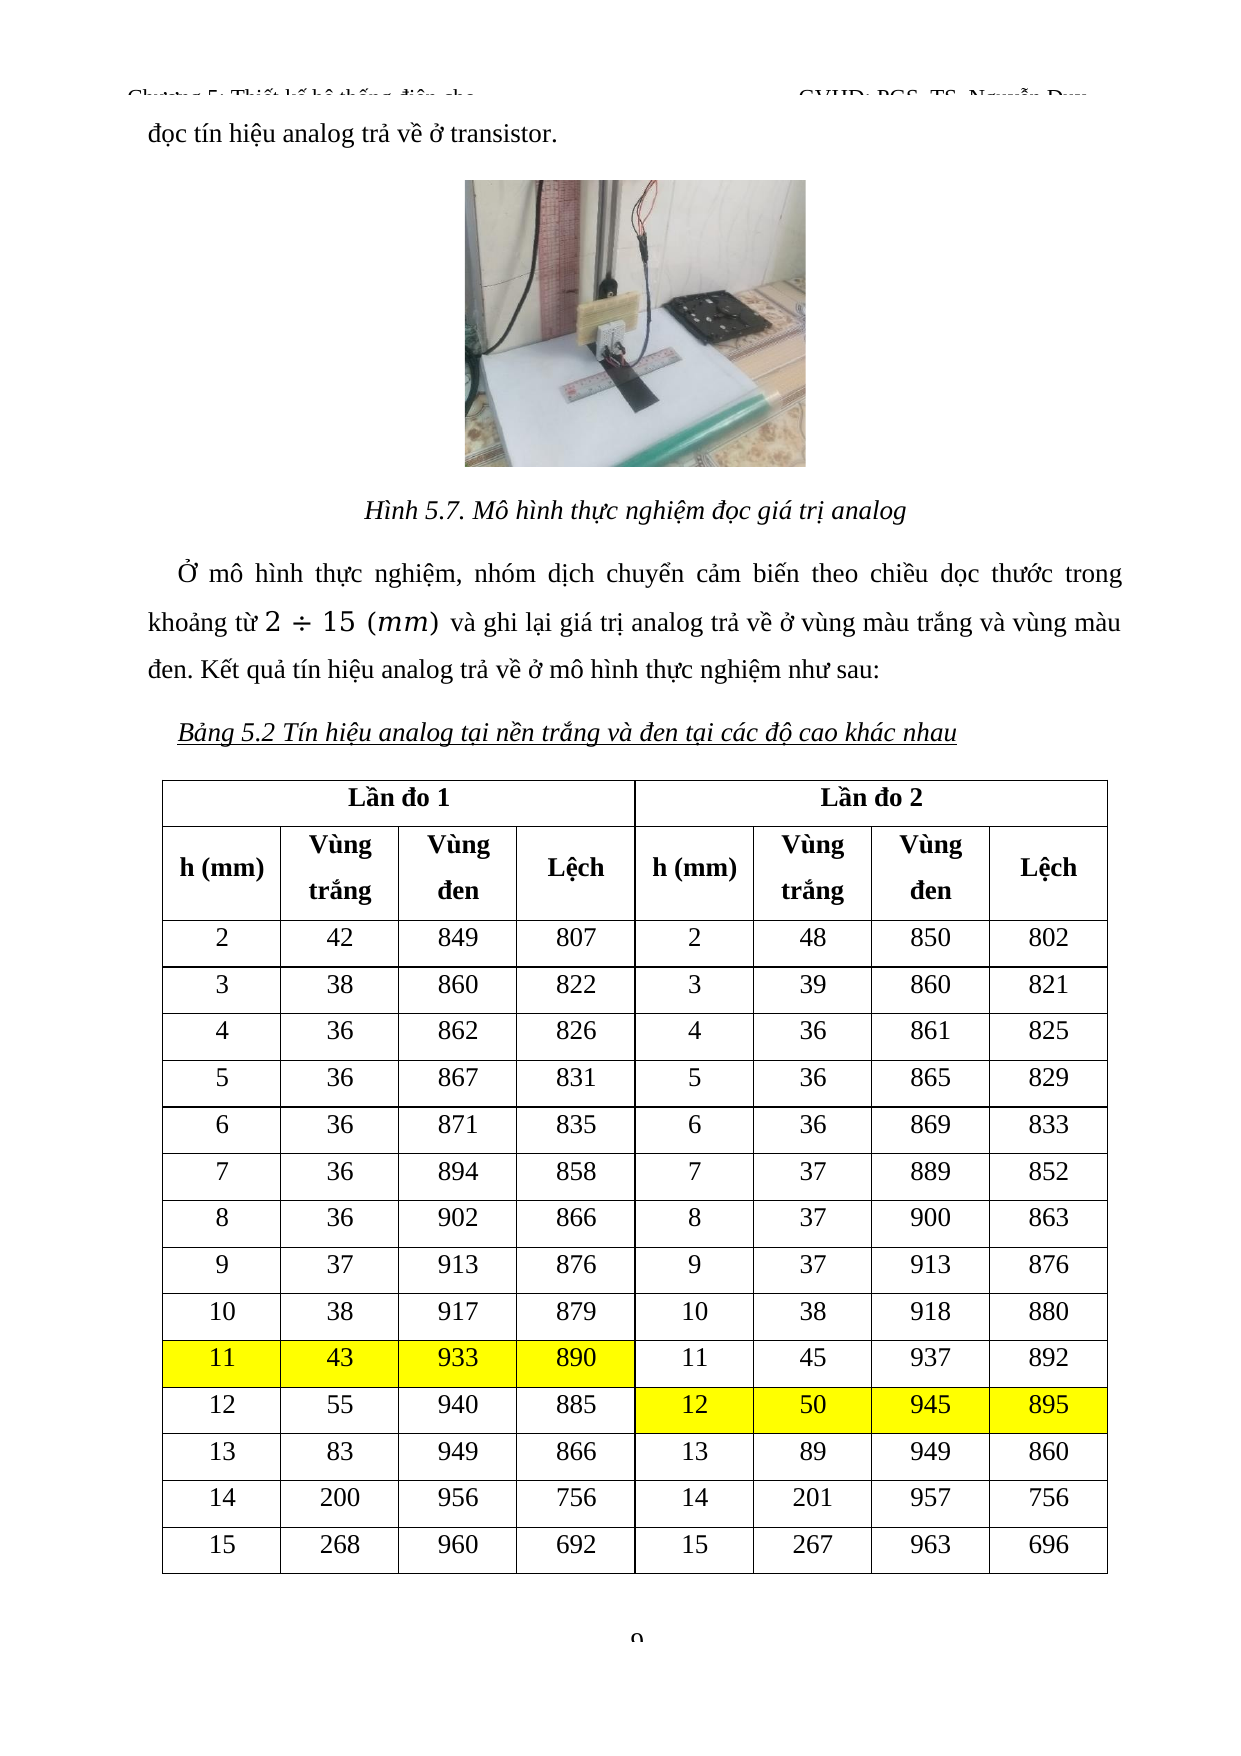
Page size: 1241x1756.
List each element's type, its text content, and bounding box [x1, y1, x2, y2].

table_cell 918 [872, 1294, 989, 1340]
table_cell 876 [990, 1248, 1107, 1293]
table_cell 902 [399, 1201, 516, 1247]
table_cell 963 [872, 1528, 989, 1573]
text Hình 5.7. Mô hình thực nghiệm đọc giá trị analog [333, 494, 937, 525]
table_cell h (mm) [163, 827, 280, 920]
table_cell 10 [163, 1294, 280, 1340]
text đọc tín hiệu analog trả về ở transistor. [148, 117, 1144, 148]
table_cell 36 [754, 1108, 871, 1153]
table_cell 879 [517, 1294, 634, 1340]
table_cell 13 [163, 1434, 280, 1480]
table_cell 36 [281, 1061, 398, 1106]
table_cell 933 [399, 1341, 516, 1387]
table_cell 14 [163, 1481, 280, 1527]
table_cell 38 [754, 1294, 871, 1340]
table_cell 913 [399, 1248, 516, 1293]
table_cell 885 [517, 1388, 634, 1433]
table_cell 825 [990, 1014, 1107, 1060]
table_cell 13 [636, 1434, 753, 1480]
table_cell 36 [281, 1108, 398, 1153]
table_cell 895 [990, 1388, 1107, 1433]
table_cell 55 [281, 1388, 398, 1433]
picture [464, 180, 806, 467]
table_cell 871 [399, 1108, 516, 1153]
table_cell 201 [754, 1481, 871, 1527]
table_cell 862 [399, 1014, 516, 1060]
table_cell 37 [754, 1154, 871, 1200]
table_cell 7 [636, 1154, 753, 1200]
table_cell 36 [281, 1154, 398, 1200]
table_cell Lệch [990, 827, 1107, 920]
table_cell 14 [636, 1481, 753, 1527]
table_cell 858 [517, 1154, 634, 1200]
table_cell 826 [517, 1014, 634, 1060]
table_cell 913 [872, 1248, 989, 1293]
table_cell 866 [517, 1201, 634, 1247]
table_cell 821 [990, 968, 1107, 1013]
table_cell 45 [754, 1341, 871, 1387]
table_cell 850 [872, 921, 989, 966]
table_cell 756 [990, 1481, 1107, 1527]
table_cell 7 [163, 1154, 280, 1200]
table_cell 267 [754, 1528, 871, 1573]
table_cell 894 [399, 1154, 516, 1200]
table_cell 10 [636, 1294, 753, 1340]
table_cell 36 [754, 1014, 871, 1060]
table_cell 867 [399, 1061, 516, 1106]
table_cell 50 [754, 1388, 871, 1433]
table_cell 36 [281, 1014, 398, 1060]
table_cell 890 [517, 1341, 634, 1387]
table_cell 833 [990, 1108, 1107, 1153]
table_cell 831 [517, 1061, 634, 1106]
table_cell 696 [990, 1528, 1107, 1573]
table_cell 9 [636, 1248, 753, 1293]
table_cell 860 [990, 1434, 1107, 1480]
table_cell 802 [990, 921, 1107, 966]
table_cell 756 [517, 1481, 634, 1527]
table_cell 917 [399, 1294, 516, 1340]
table_cell 89 [754, 1434, 871, 1480]
table_cell 11 [636, 1341, 753, 1387]
table_cell 892 [990, 1341, 1107, 1387]
table_cell 268 [281, 1528, 398, 1573]
table_cell 12 [636, 1388, 753, 1433]
table_cell 11 [163, 1341, 280, 1387]
table_cell 849 [399, 921, 516, 966]
table_cell 6 [636, 1108, 753, 1153]
table_cell Vùng trắng [281, 827, 398, 920]
table_cell 5 [636, 1061, 753, 1106]
table_cell Vùng đen [399, 827, 516, 920]
table_cell 960 [399, 1528, 516, 1573]
table_cell 15 [163, 1528, 280, 1573]
table_header Lần đo 1 [163, 781, 634, 826]
table_cell 900 [872, 1201, 989, 1247]
table_cell 940 [399, 1388, 516, 1433]
table_cell 5 [163, 1061, 280, 1106]
table_cell 860 [872, 968, 989, 1013]
table_cell 36 [281, 1201, 398, 1247]
table_cell 39 [754, 968, 871, 1013]
table_cell 863 [990, 1201, 1107, 1247]
table_cell 8 [636, 1201, 753, 1247]
table_cell h (mm) [636, 827, 753, 920]
table_cell 957 [872, 1481, 989, 1527]
table_cell 4 [163, 1014, 280, 1060]
table_cell 889 [872, 1154, 989, 1200]
table_cell Vùng đen [872, 827, 989, 920]
table_cell 852 [990, 1154, 1107, 1200]
table_cell 38 [281, 1294, 398, 1340]
table_cell 880 [990, 1294, 1107, 1340]
table_cell Lệch [517, 827, 634, 920]
table_cell 2 [163, 921, 280, 966]
table_cell 869 [872, 1108, 989, 1153]
table_cell 12 [163, 1388, 280, 1433]
table_cell 43 [281, 1341, 398, 1387]
table_cell 807 [517, 921, 634, 966]
table_cell 38 [281, 968, 398, 1013]
text Ở mô hình thực nghiệm, nhóm dịch chuyển cảm biến theo chiều dọc thước trong khoảng từ 2 ÷ 15 (𝑚𝑚) và ghi lại giá trị analog trả về ở vùng màu trắng và vùng màu đen. Kết quả tín hiệu analog trả về ở mô hình thực nghiệm như sau: [148, 557, 1123, 684]
table_cell 937 [872, 1341, 989, 1387]
table_cell 822 [517, 968, 634, 1013]
table_cell 36 [754, 1061, 871, 1106]
table_cell 48 [754, 921, 871, 966]
table_cell 866 [517, 1434, 634, 1480]
table_cell 860 [399, 968, 516, 1013]
table_cell 83 [281, 1434, 398, 1480]
table_cell 692 [517, 1528, 634, 1573]
table_cell 876 [517, 1248, 634, 1293]
table_cell 42 [281, 921, 398, 966]
table_cell 8 [163, 1201, 280, 1247]
table_cell 3 [163, 968, 280, 1013]
table_cell 835 [517, 1108, 634, 1153]
table_cell 37 [754, 1248, 871, 1293]
table_cell 945 [872, 1388, 989, 1433]
table_cell 15 [636, 1528, 753, 1573]
table_cell 9 [163, 1248, 280, 1293]
table_cell 956 [399, 1481, 516, 1527]
table_cell 37 [754, 1201, 871, 1247]
table_header Lần đo 2 [636, 781, 1107, 826]
table_cell 829 [990, 1061, 1107, 1106]
table_cell 949 [399, 1434, 516, 1480]
table_cell 3 [636, 968, 753, 1013]
table_cell Vùng trắng [754, 827, 871, 920]
table_cell 861 [872, 1014, 989, 1060]
table_cell 6 [163, 1108, 280, 1153]
table_cell 37 [281, 1248, 398, 1293]
table_cell 949 [872, 1434, 989, 1480]
table_cell 200 [281, 1481, 398, 1527]
table_cell 4 [636, 1014, 753, 1060]
table_cell 865 [872, 1061, 989, 1106]
text Bảng 5.2 Tín hiệu analog tại nền trắng và đen tại các độ cao khác nhau [177, 716, 1144, 748]
table_cell 2 [636, 921, 753, 966]
